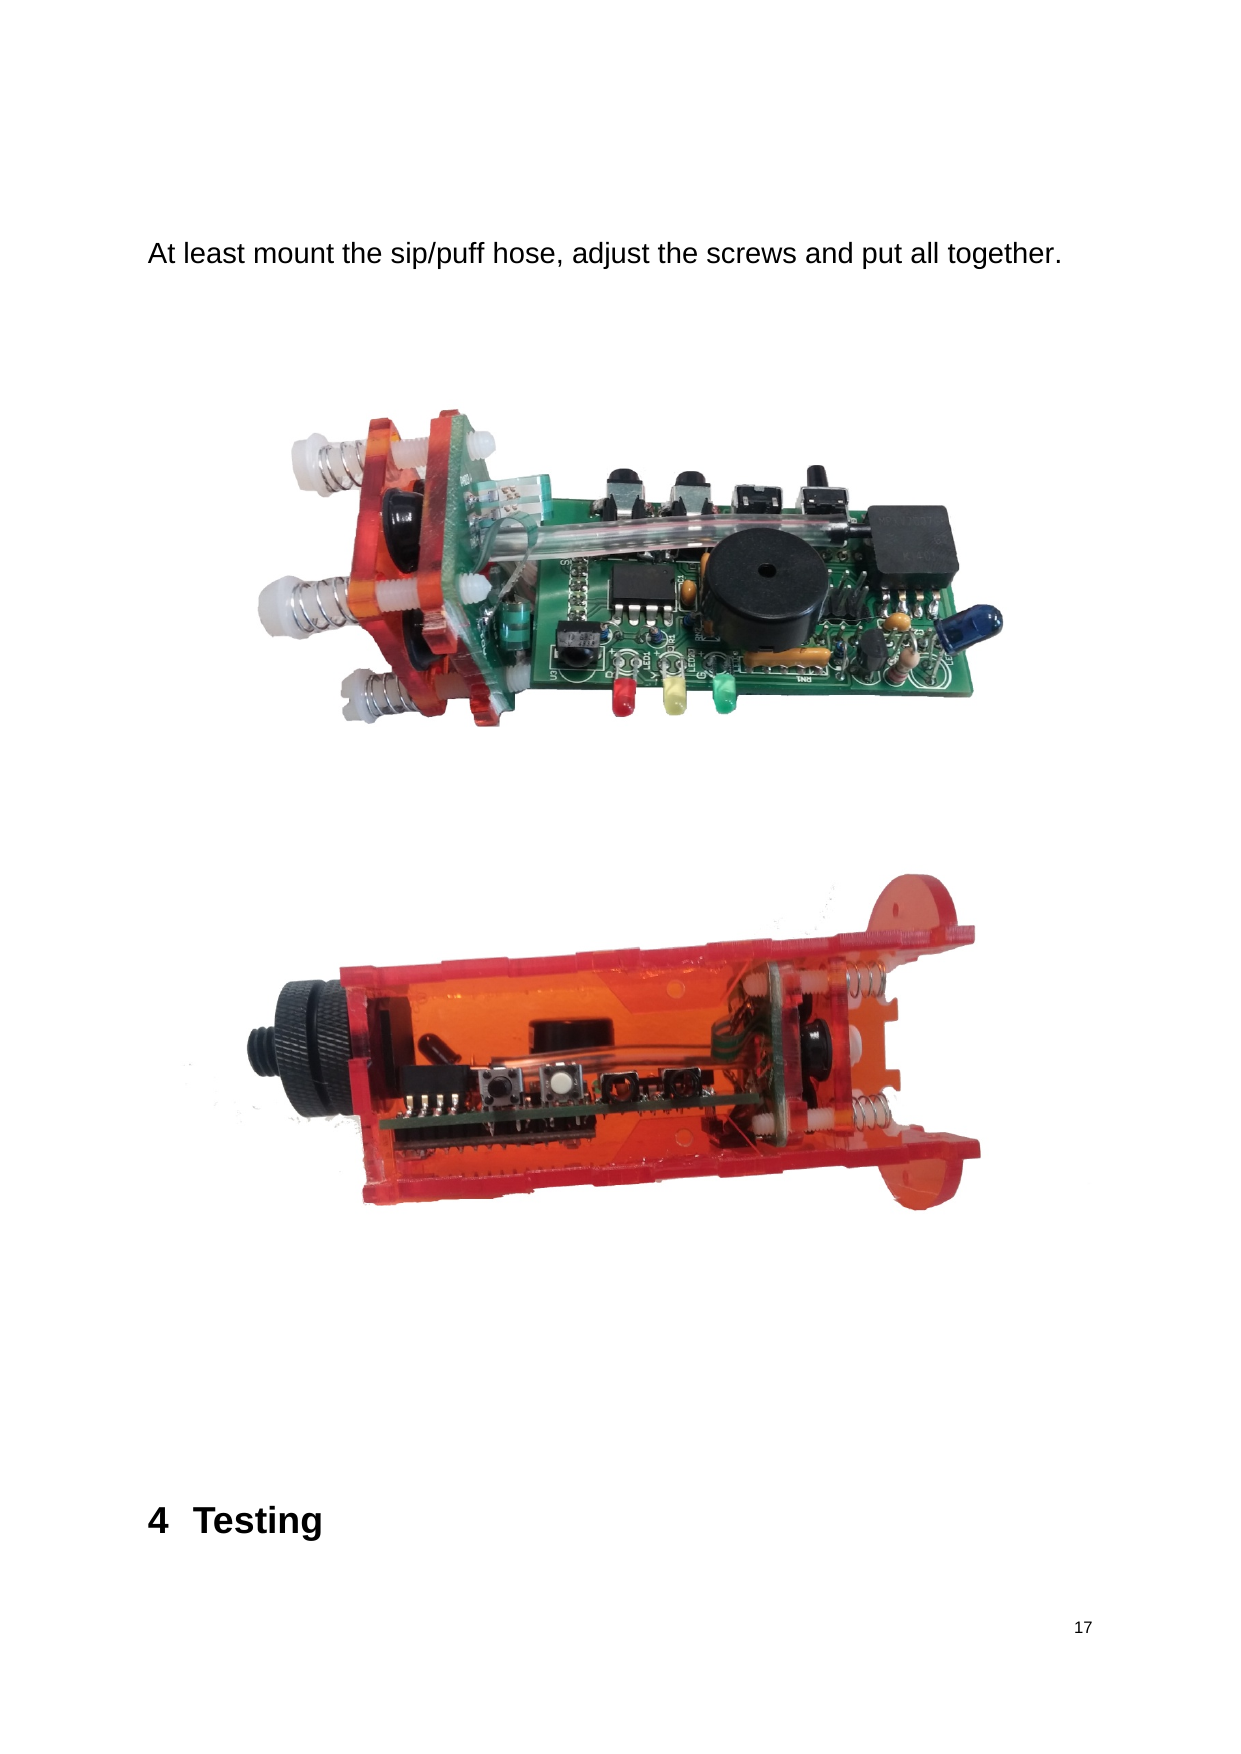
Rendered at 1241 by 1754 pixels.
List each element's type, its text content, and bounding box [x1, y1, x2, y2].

picture [147, 861, 1092, 1217]
subtitle Testing [148, 1498, 1092, 1541]
text At least mount the sip/puff hose, adjust the screws and put all together. [148, 236, 1092, 270]
picture [147, 366, 1093, 785]
